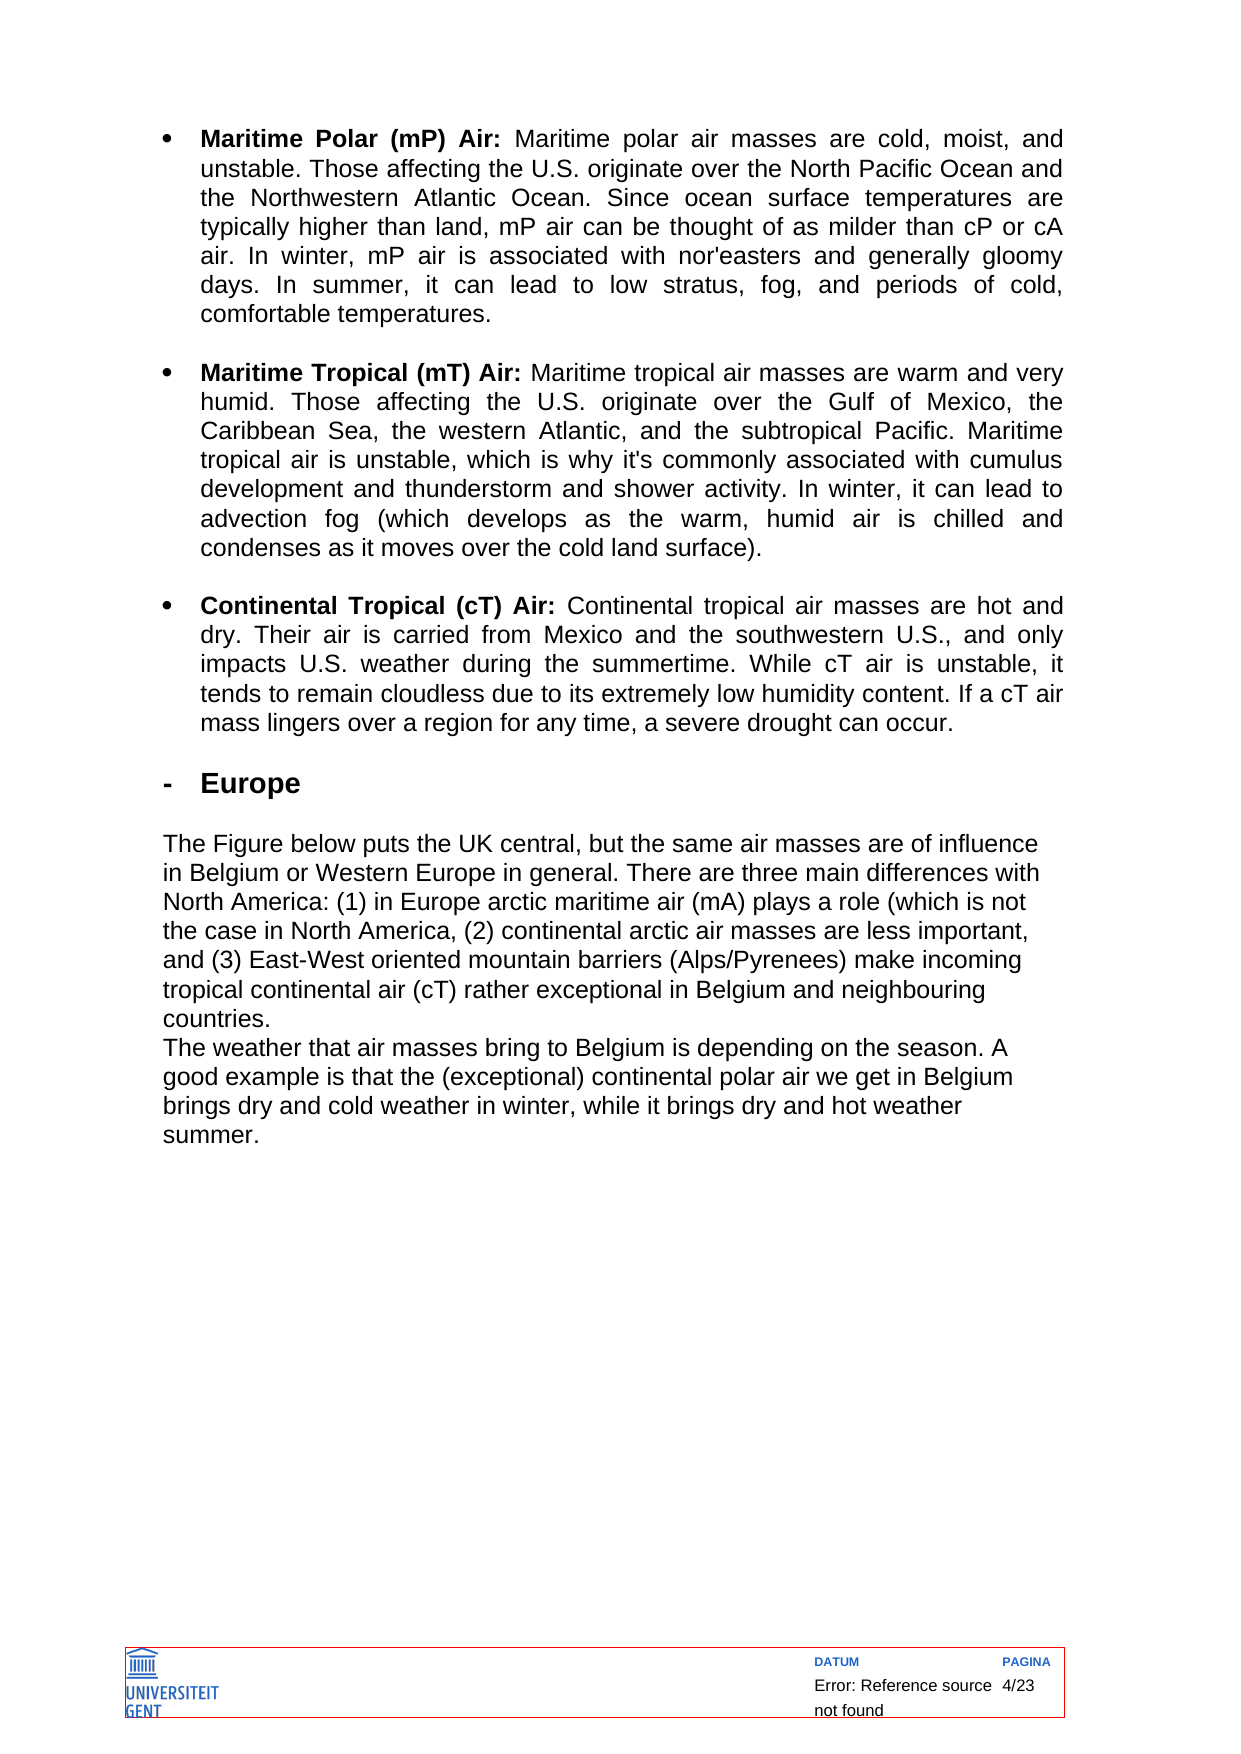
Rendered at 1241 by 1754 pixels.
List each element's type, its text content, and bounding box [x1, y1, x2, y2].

picture [95, 1623, 252, 1749]
text The weather that air masses bring to Belgium is depending on the season. A good example is that the (exceptional) continental polar air we get in Belgium brings dry and cold weather in winter, while it brings dry and hot weather summer. [163, 1033, 1065, 1149]
list Maritime Polar (mP) Air: Maritime polar air masses are cold, moist, and unstable. Those affecting the U.S. originate over the North Pacific Ocean and the Northwestern Atlantic Ocean. Since ocean surface temperatures are typically higher than land, mP air can be thought of as milder than cP or cA air. In winter, mP air is associated with nor'easters and generally gloomy days. In summer, it can lead to low stratus, fog, and periods of cold, comfortable temperatures. [163, 124, 1065, 328]
list Continental Tropical (cT) Air: Continental tropical air masses are hot and dry. Their air is carried from Mexico and the southwestern U.S., and only impacts U.S. weather during the summertime. While cT air is unstable, it tends to remain cloudless due to its extremely low humidity content. If a cT air mass lingers over a region for any time, a severe drought can occur. [163, 591, 1065, 737]
list Maritime Tropical (mT) Air: Maritime tropical air masses are warm and very humid. Those affecting the U.S. originate over the Gulf of Mexico, the Caribbean Sea, the western Atlantic, and the subtropical Pacific. Maritime tropical air is unstable, which is why it's commonly associated with cumulus development and thunderstorm and shower activity. In winter, it can lead to advection fog (which develops as the warm, humid air is chilled and condenses as it moves over the cold land surface). [163, 357, 1065, 562]
list Europe [163, 766, 1065, 799]
text The Figure below puts the UK central, but the same air masses are of influence in Belgium or Western Europe in general. There are three main differences with North America: (1) in Europe arctic maritime air (mA) plays a role (which is not the case in North America, (2) continental arctic air masses are less important, and (3) East-West oriented mountain barriers (Alps/Pyrenees) make incoming tropical continental air (cT) rather exceptional in Belgium and neighbouring countries. [163, 828, 1065, 1033]
